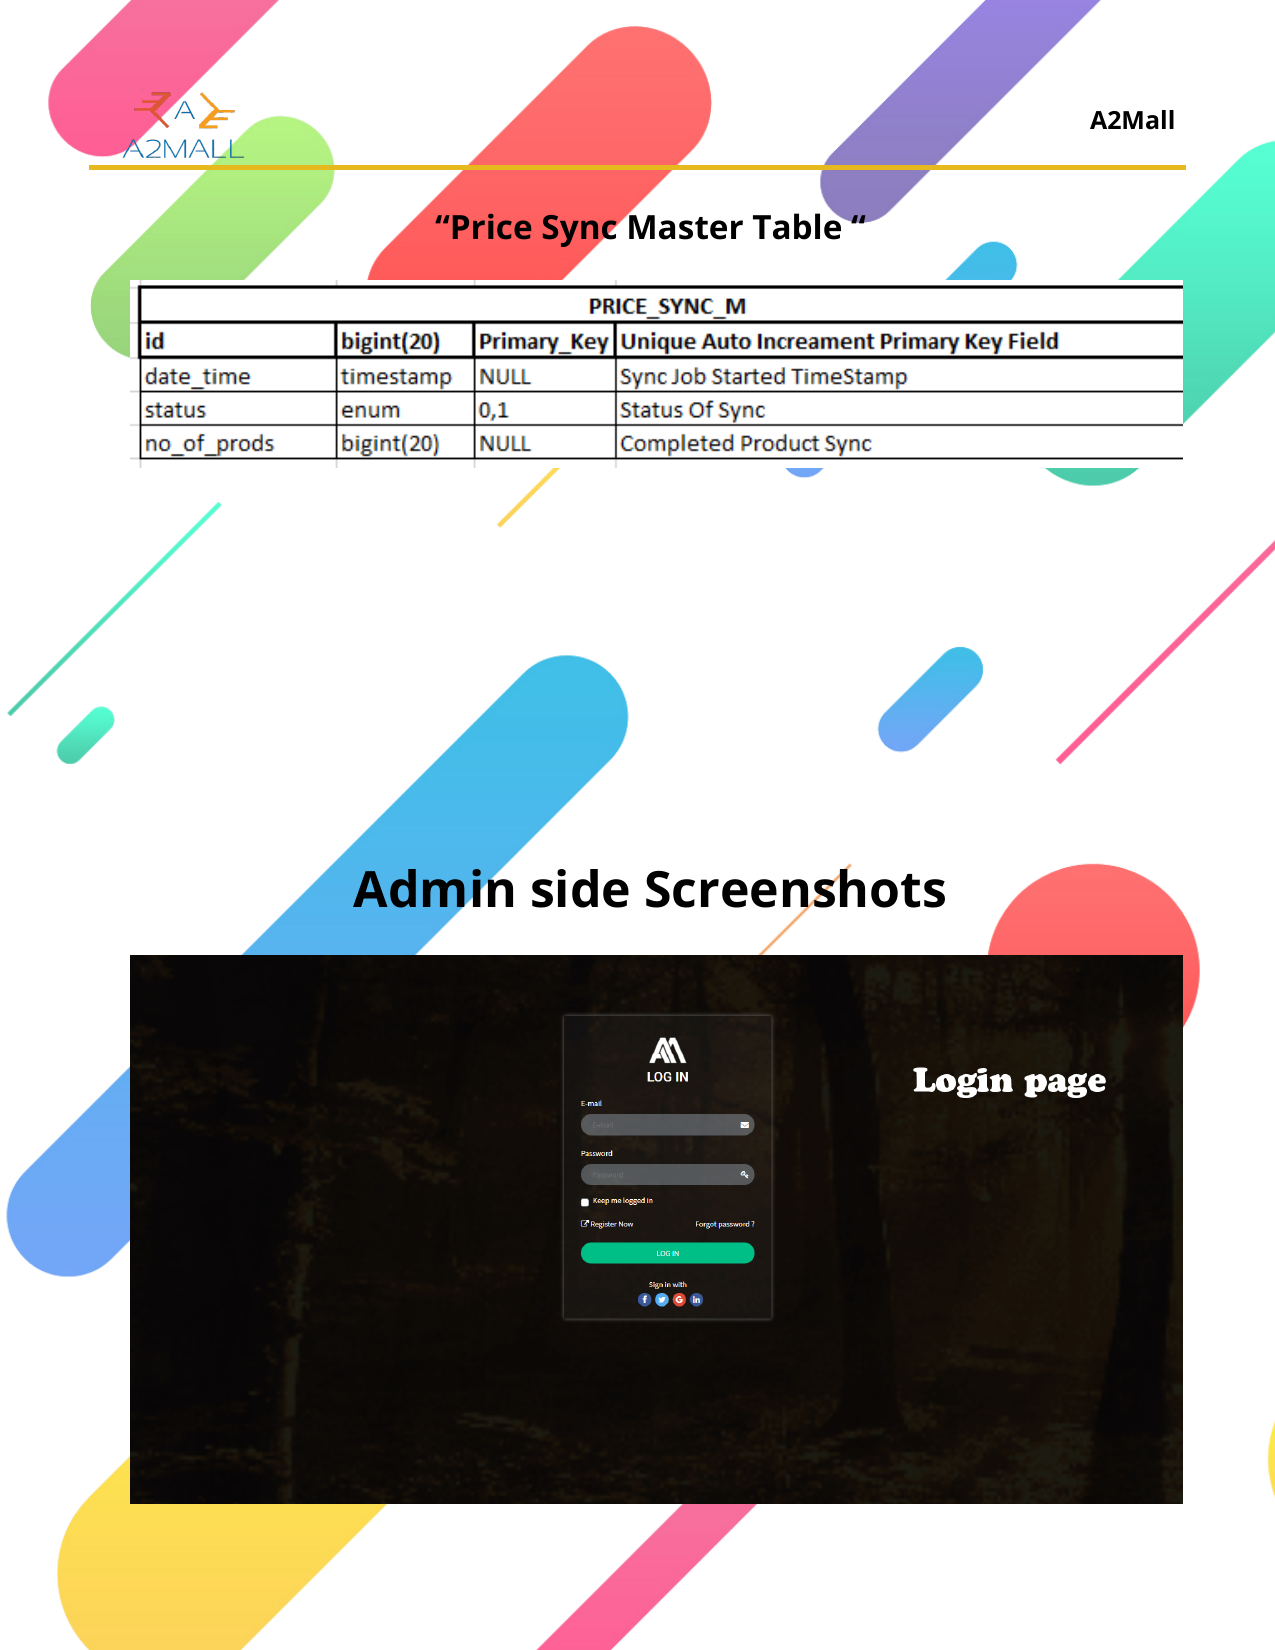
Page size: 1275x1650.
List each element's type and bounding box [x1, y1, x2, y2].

table_cell [118, 488, 1183, 556]
table_header [118, 204, 1183, 488]
table_cell [118, 625, 1183, 1523]
picture [0, 0, 1275, 1650]
table_cell [118, 556, 1183, 625]
